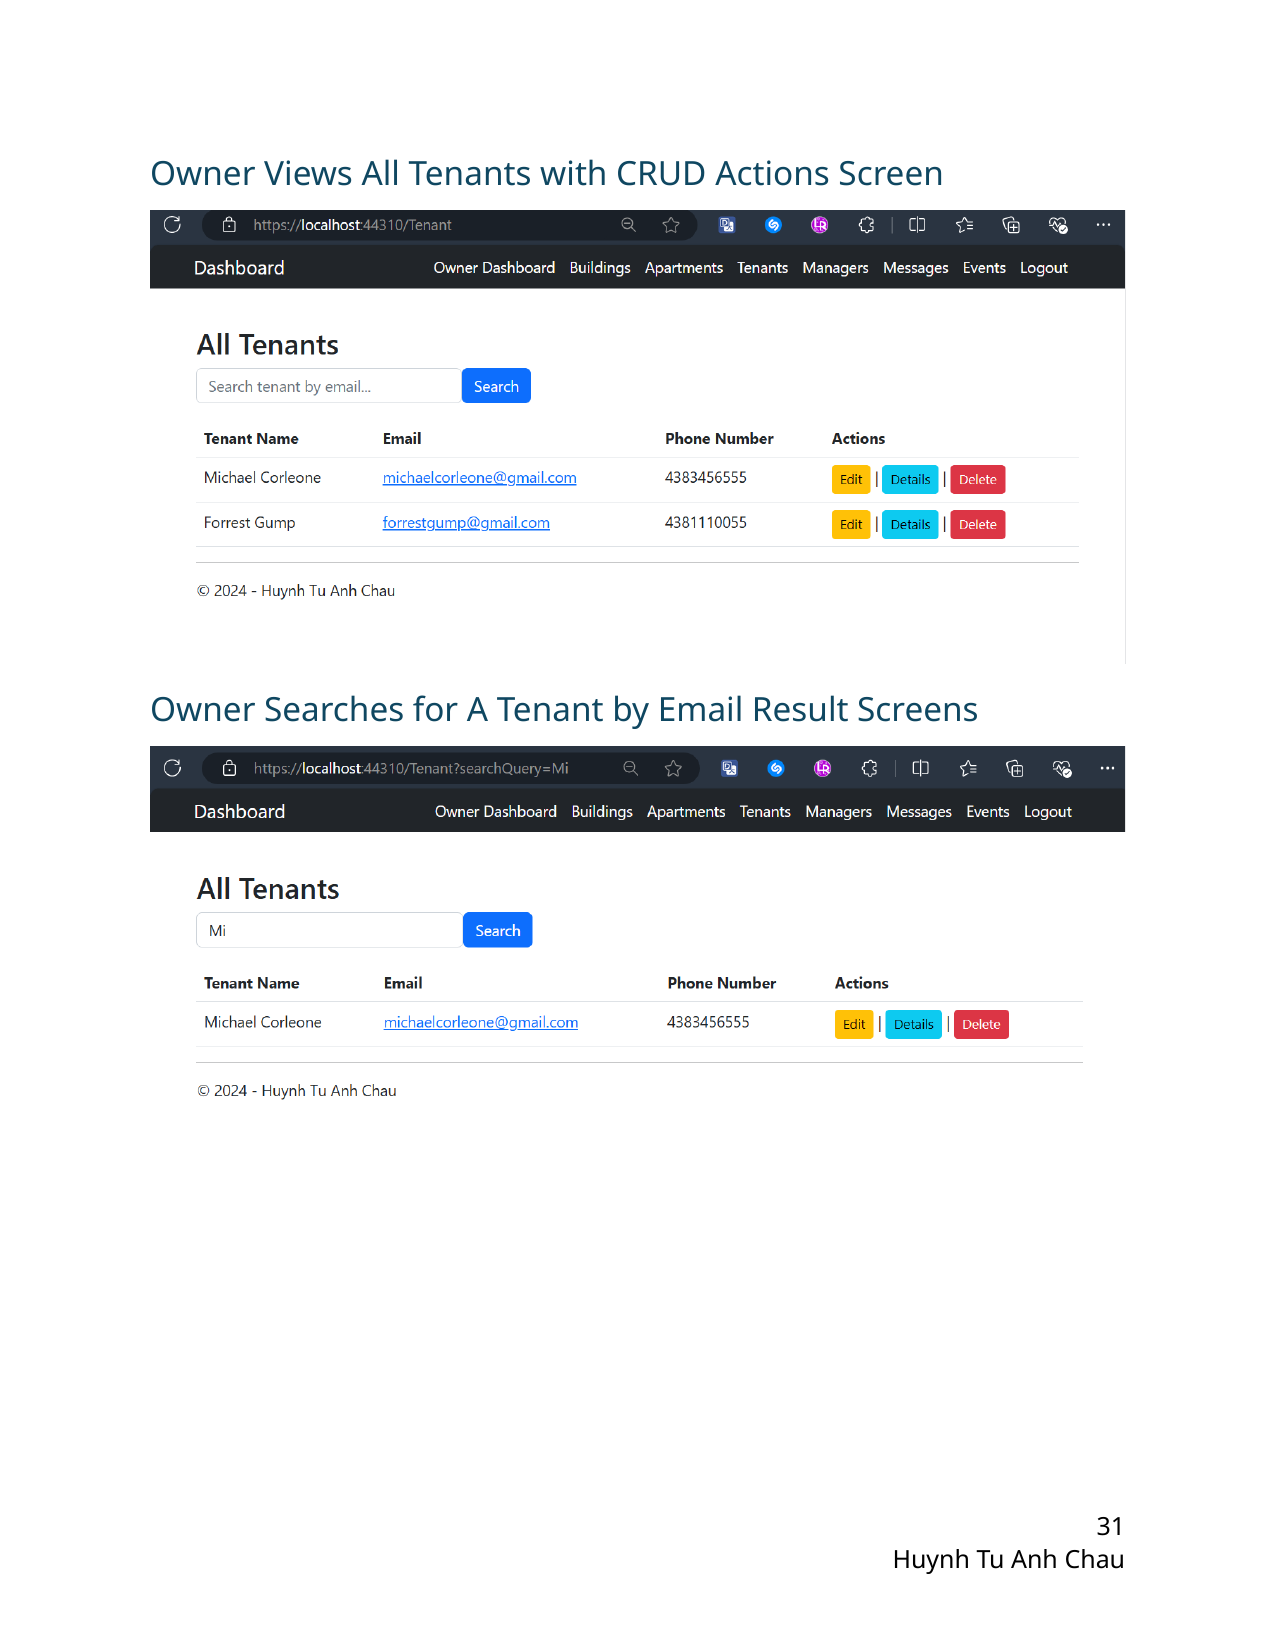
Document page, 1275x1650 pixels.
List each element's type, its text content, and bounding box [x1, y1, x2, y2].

subtitle Owner Searches for A Tenant by Email Result Screens [150, 685, 1125, 731]
picture [150, 746, 1125, 1141]
picture [150, 210, 1125, 664]
subtitle Owner Views All Tenants with CRUD Actions Screen [150, 150, 1125, 195]
